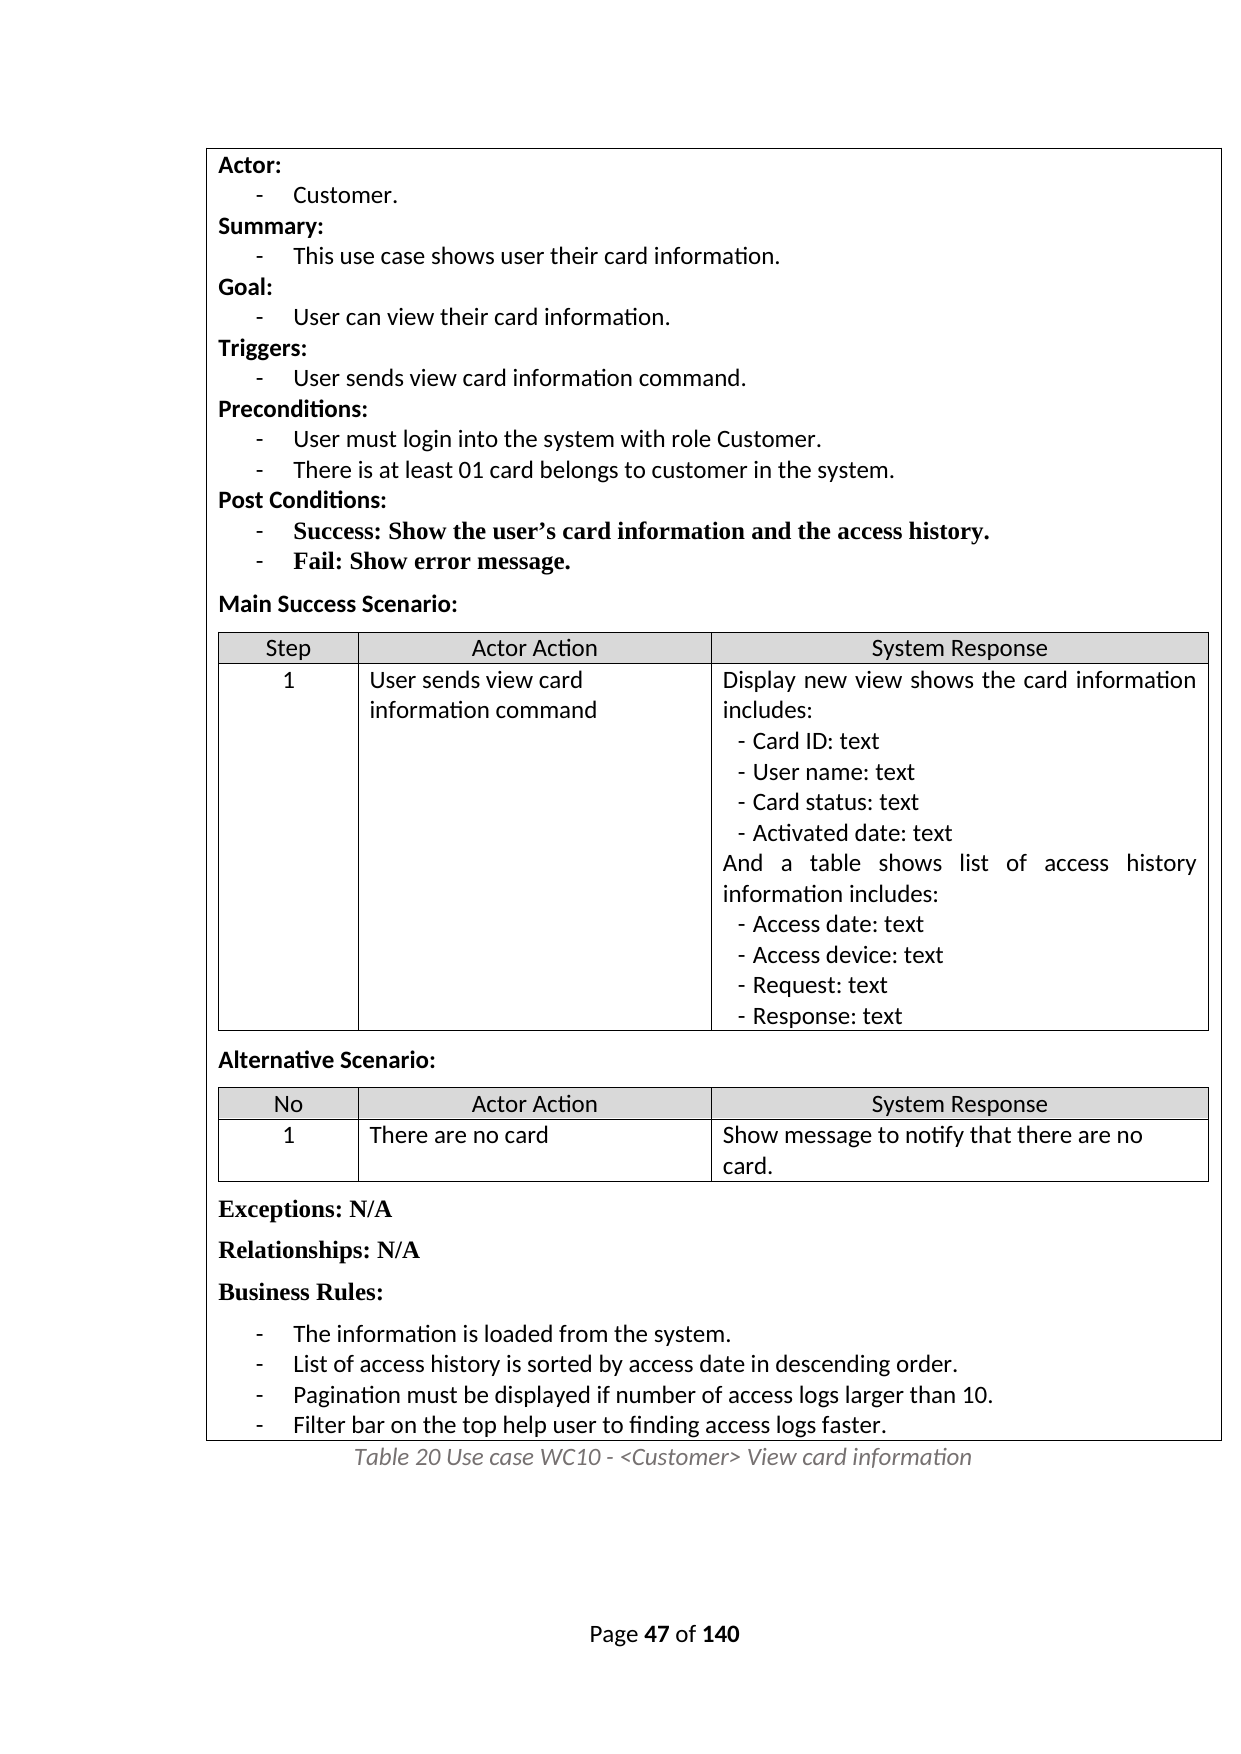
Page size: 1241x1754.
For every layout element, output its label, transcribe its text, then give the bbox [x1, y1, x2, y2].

table_cell Actor: Customer. Summary: This use case shows user their card information. Goal: User can view their card information. Triggers: User sends view card information command. Preconditions: User must login into the system with role Customer. There is at least 01 card belongs to customer in the system. Post Conditions: Success: Show the user’s card information and the access history. Fail: Show error message. Main Success Scenario: Alternative Scenario: Exceptions: N/A Relationships: N/A Business Rules: The information is loaded from the system. List of access history is sorted by access date in descending order. Pagination must be displayed if number of access logs larger than 10. Filter bar on the top help user to finding access logs faster. [207, 149, 1221, 1440]
text Table Use case WC10 - <Customer> View card information [207, 1441, 1122, 1472]
